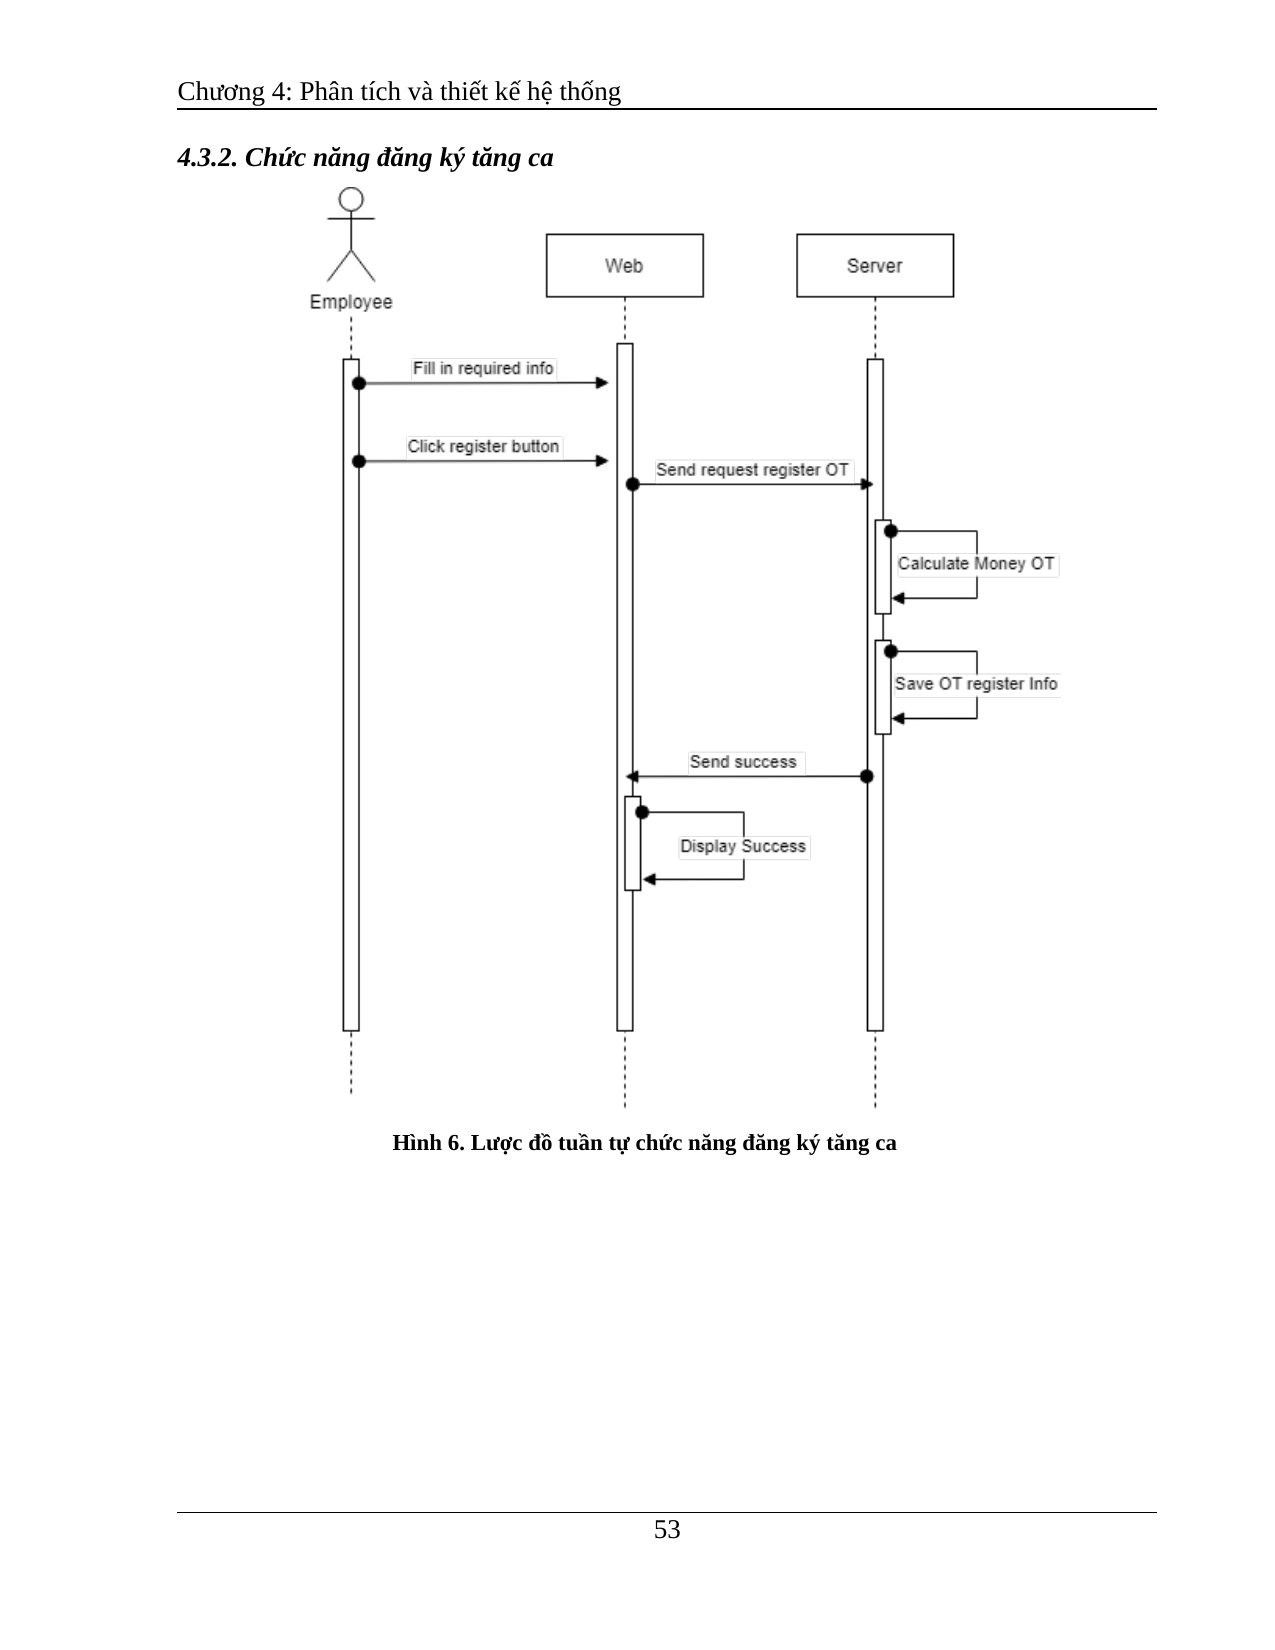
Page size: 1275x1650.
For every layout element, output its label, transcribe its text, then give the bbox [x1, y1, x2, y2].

subtitle 4.3.2. Chức năng đăng ký tăng ca [177, 141, 1157, 172]
picture [310, 187, 1061, 1110]
